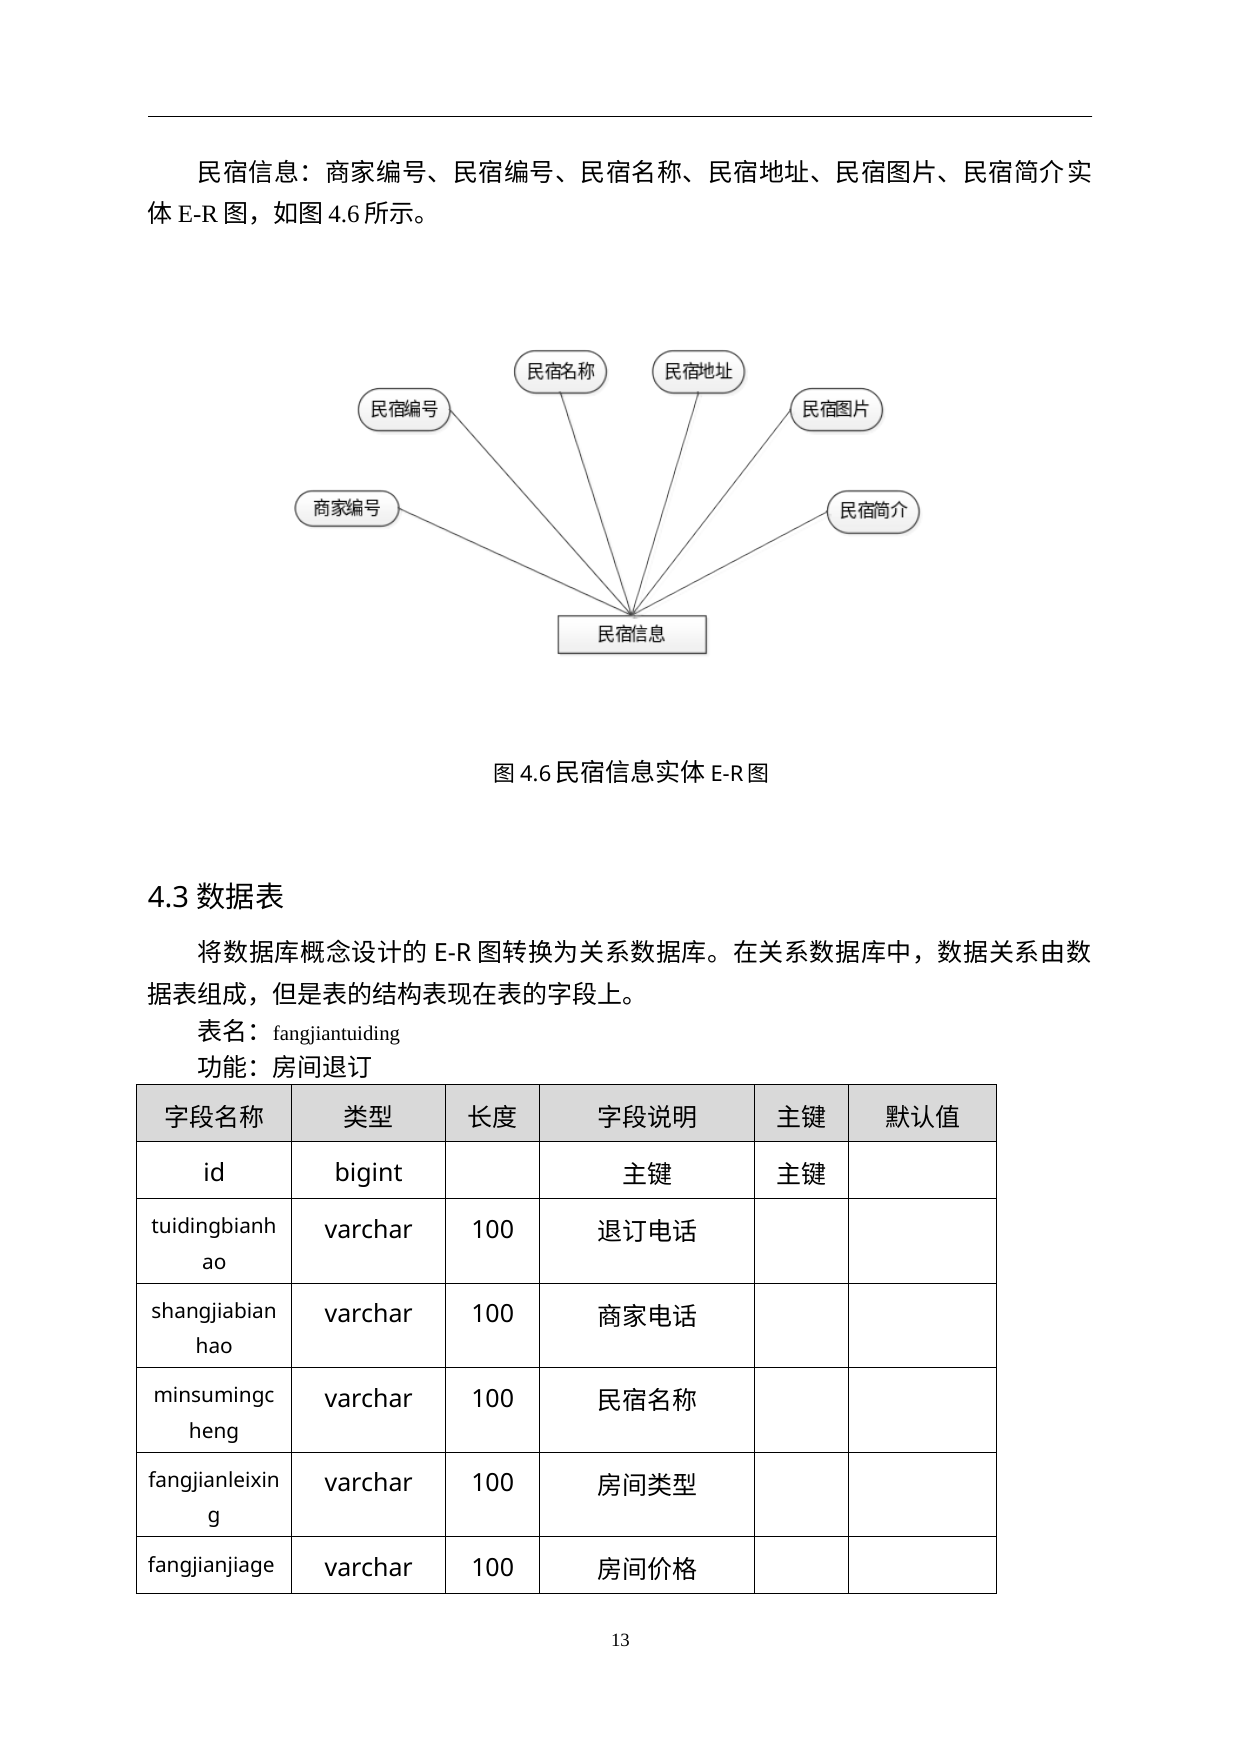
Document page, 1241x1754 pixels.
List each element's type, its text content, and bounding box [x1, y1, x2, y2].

table_cell 100 [446, 1537, 539, 1593]
table_cell 退订电话 [540, 1199, 754, 1282]
table_cell [849, 1368, 996, 1452]
table_header 类型 [292, 1085, 445, 1141]
subtitle 4.3 数据表 [148, 874, 1092, 916]
table_cell [849, 1142, 996, 1198]
table_cell varchar [292, 1284, 445, 1367]
table_cell [755, 1284, 848, 1367]
text 功能：房间退订 [148, 1048, 1092, 1084]
table_cell 100 [446, 1199, 539, 1282]
table_cell [849, 1199, 996, 1282]
table_cell 房间类型 [540, 1453, 754, 1536]
table_cell 主键 [540, 1142, 754, 1198]
table_cell 主键 [755, 1142, 848, 1198]
table_cell varchar [292, 1368, 445, 1452]
table_cell shangjiabianhao [137, 1284, 291, 1367]
table_cell [446, 1142, 539, 1198]
table_header 默认值 [849, 1085, 996, 1141]
table_header 长度 [446, 1085, 539, 1141]
table_cell 100 [446, 1453, 539, 1536]
table_header 字段说明 [540, 1085, 754, 1141]
text 将数据库概念设计的E-R图转换为关系数据库。在关系数据库中，数据关系由数据表组成，但是表的结构表现在表的字段上。 [148, 928, 1092, 1012]
table_header 字段名称 [137, 1085, 291, 1141]
table_cell 100 [446, 1368, 539, 1452]
table_cell [755, 1368, 848, 1452]
text 民宿信息：商家编号、民宿编号、民宿名称、民宿地址、民宿图片、民宿简介实体E-R图，如图4.6所示。 [148, 148, 1092, 231]
table_cell tuidingbianhao [137, 1199, 291, 1282]
text 表名：fangjiantuiding [148, 1012, 1092, 1048]
table_cell [849, 1284, 996, 1367]
table_cell 房间价格 [540, 1537, 754, 1593]
table_cell bigint [292, 1142, 445, 1198]
table_cell [755, 1453, 848, 1536]
table_cell 民宿名称 [540, 1368, 754, 1452]
table_header 主键 [755, 1085, 848, 1141]
table_cell [849, 1453, 996, 1536]
text 图4.6民宿信息实体E-R图 [148, 752, 1092, 788]
table_cell 100 [446, 1284, 539, 1367]
table_cell [755, 1199, 848, 1282]
table_cell [755, 1537, 848, 1593]
table_cell varchar [292, 1453, 445, 1536]
table_cell fangjianleixing [137, 1453, 291, 1536]
table_cell varchar [292, 1199, 445, 1282]
table_cell [849, 1537, 996, 1593]
table_cell varchar [292, 1537, 445, 1593]
table_cell id [137, 1142, 291, 1198]
table_cell fangjianjiage [137, 1537, 291, 1593]
table_cell minsumingcheng [137, 1368, 291, 1452]
table_cell 商家电话 [540, 1284, 754, 1367]
